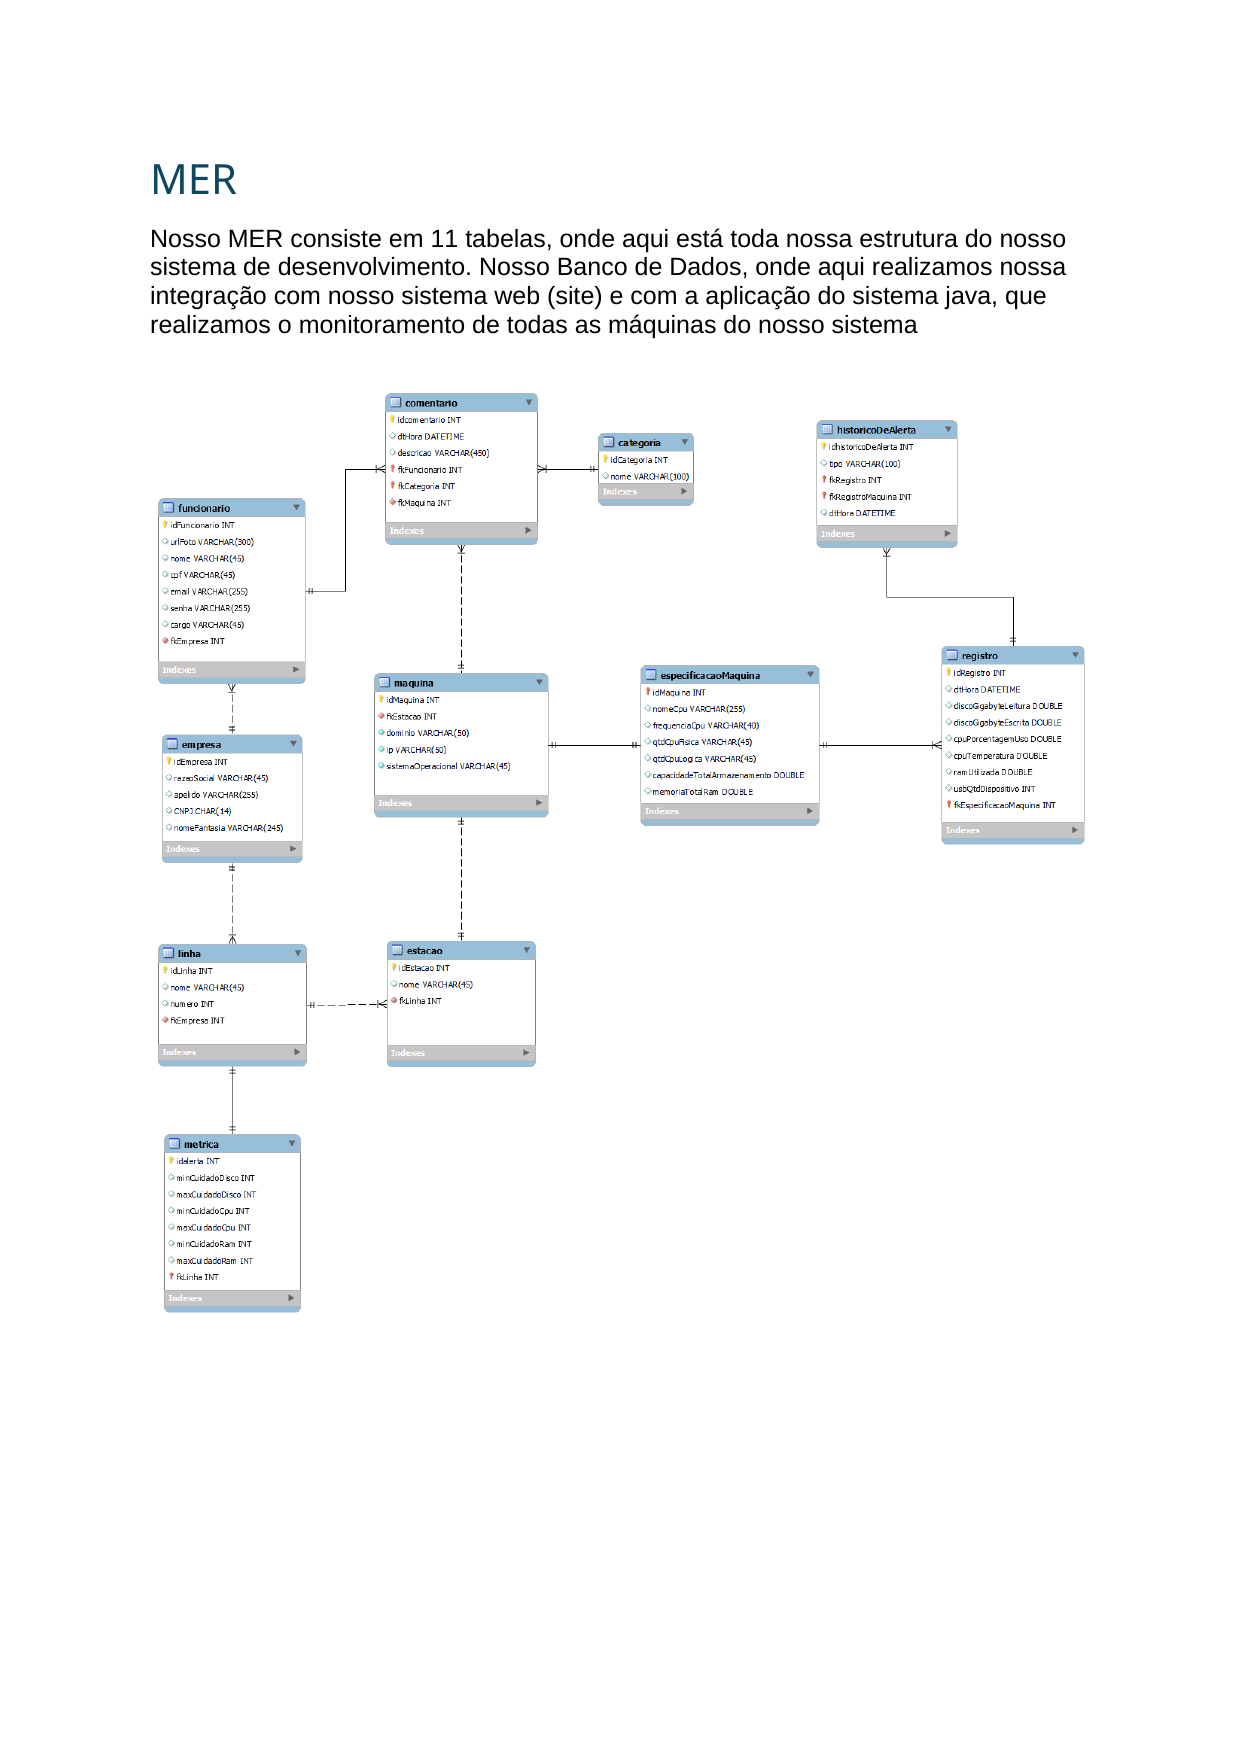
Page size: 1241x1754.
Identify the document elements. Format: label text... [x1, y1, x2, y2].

subtitle MER [150, 150, 1090, 207]
text Nosso MER consiste em 11 tabelas, onde aqui está toda nossa estrutura do nosso sistema de desenvolvimento. Nosso Banco de Dados, onde aqui realizamos nossa integração com nosso sistema web (site) e com a aplicação do sistema java, que realizamos o monitoramento de todas as máquinas do nosso sistema [150, 223, 1090, 338]
picture [150, 385, 1091, 1319]
